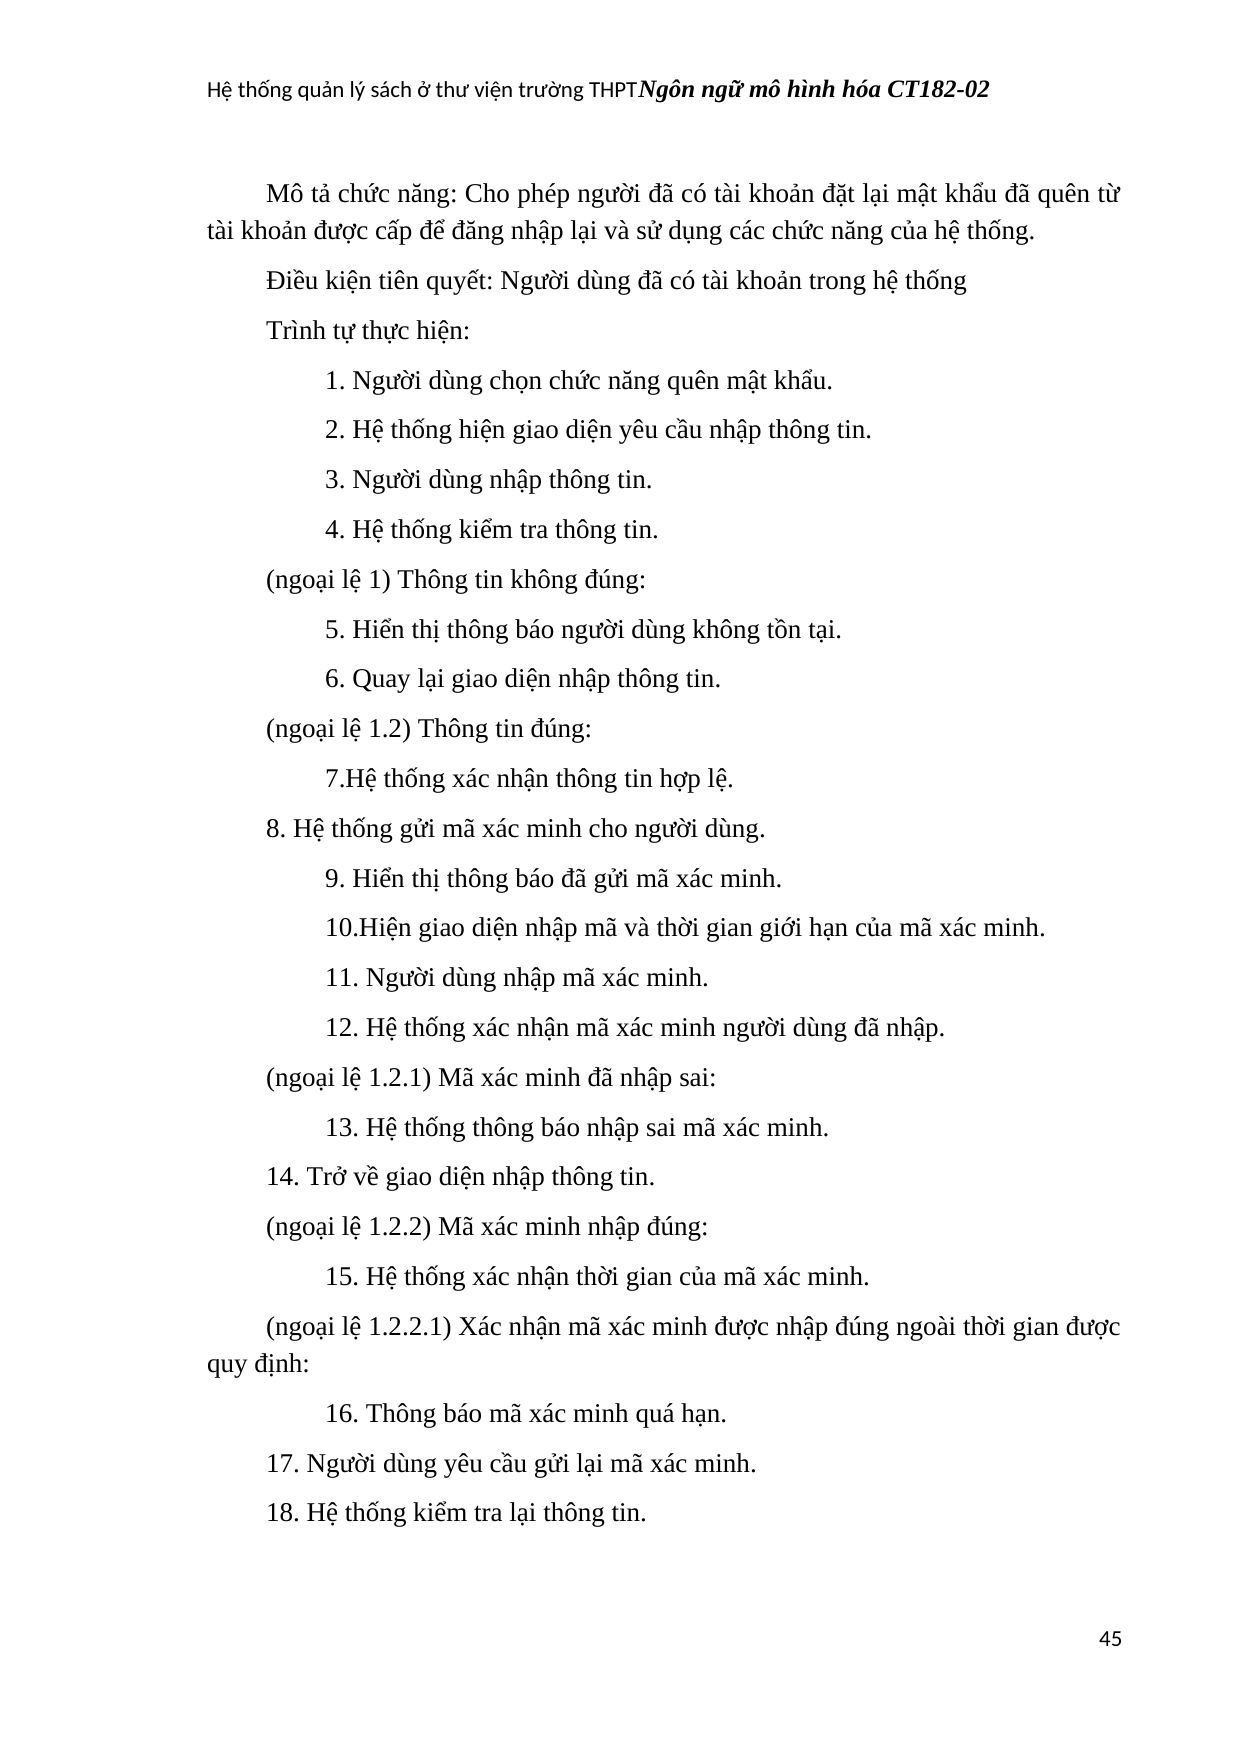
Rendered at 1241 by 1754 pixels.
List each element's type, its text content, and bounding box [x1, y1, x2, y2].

text 3. Người dùng nhập thông tin. [207, 463, 1122, 494]
text (ngoại lệ 1.2.2.1) Xác nhận mã xác minh được nhập đúng ngoài thời gian được quy định: [207, 1310, 1122, 1378]
text 15. Hệ thống xác nhận thời gian của mã xác minh. [207, 1260, 1122, 1291]
text 9. Hiển thị thông báo đã gửi mã xác minh. [207, 862, 1122, 893]
text 11. Người dùng nhập mã xác minh. [207, 961, 1122, 992]
text 4. Hệ thống kiểm tra thông tin. [207, 513, 1122, 544]
text 6. Quay lại giao diện nhập thông tin. [207, 663, 1122, 694]
text 16. Thông báo mã xác minh quá hạn. [207, 1397, 1122, 1428]
text (ngoại lệ 1) Thông tin không đúng: [207, 563, 1122, 594]
text Điều kiện tiên quyết: Người dùng đã có tài khoản trong hệ thống [207, 264, 1122, 295]
text Mô tả chức năng: Cho phép người đã có tài khoản đặt lại mật khẩu đã quên từ tài khoản được cấp để đăng nhập lại và sử dụng các chức năng của hệ thống. [207, 177, 1122, 246]
text 18. Hệ thống kiểm tra lại thông tin. [207, 1497, 1122, 1528]
text 12. Hệ thống xác nhận mã xác minh người dùng đã nhập. [207, 1011, 1122, 1042]
text 8. Hệ thống gửi mã xác minh cho người dùng. [207, 812, 1122, 843]
text 1. Người dùng chọn chức năng quên mật khẩu. [207, 364, 1122, 395]
text 17. Người dùng yêu cầu gửi lại mã xác minh. [207, 1447, 1122, 1478]
text 5. Hiển thị thông báo người dùng không tồn tại. [207, 613, 1122, 644]
text 10.Hiện giao diện nhập mã và thời gian giới hạn của mã xác minh. [207, 912, 1122, 943]
text (ngoại lệ 1.2.1) Mã xác minh đã nhập sai: [207, 1061, 1122, 1092]
text 14. Trở về giao diện nhập thông tin. [207, 1161, 1122, 1192]
text Trình tự thực hiện: [207, 314, 1122, 345]
text (ngoại lệ 1.2) Thông tin đúng: [207, 712, 1122, 743]
text 13. Hệ thống thông báo nhập sai mã xác minh. [207, 1111, 1122, 1142]
text (ngoại lệ 1.2.2) Mã xác minh nhập đúng: [207, 1210, 1122, 1241]
text 7.Hệ thống xác nhận thông tin hợp lệ. [207, 762, 1122, 793]
text 2. Hệ thống hiện giao diện yêu cầu nhập thông tin. [207, 414, 1122, 445]
